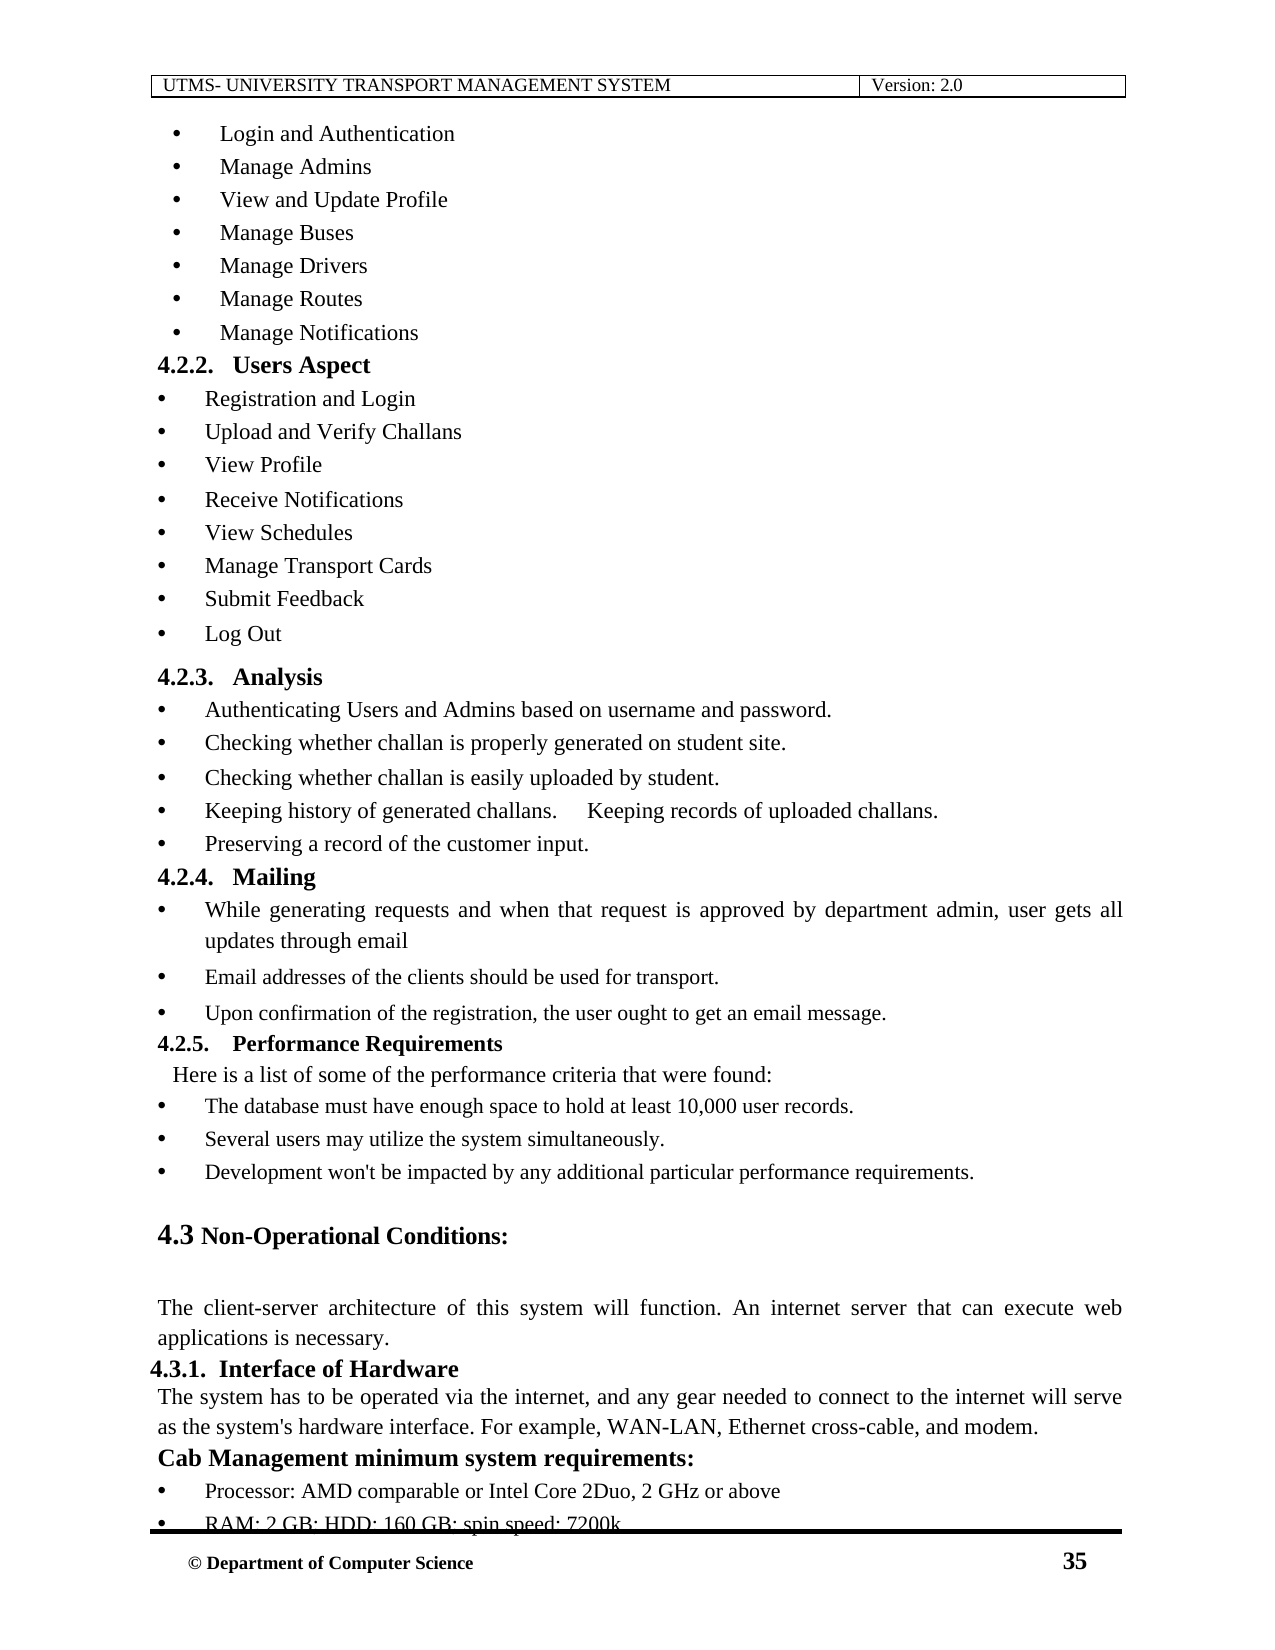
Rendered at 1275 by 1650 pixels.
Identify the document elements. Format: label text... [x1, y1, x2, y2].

list Log Out [157, 619, 1125, 646]
subtitle 4.3.1. Interface of Hardware [150, 1354, 1200, 1383]
list Analysis [157, 662, 1125, 690]
text Here is a list of some of the performance criteria that were found: [172, 1061, 1125, 1087]
list Manage Drivers [172, 251, 1125, 279]
list View Profile [157, 449, 1125, 477]
list Preserving a record of the customer input. [157, 829, 1125, 857]
list Receive Notifications [157, 485, 1125, 512]
list Development won't be impacted by any additional particular performance requirements. [157, 1157, 1125, 1184]
list Checking whether challan is easily uploaded by student. [157, 763, 1125, 791]
list Manage Admins [172, 152, 1125, 179]
list RAM: 2 GB; HDD: 160 GB; spin speed: 7200k [157, 1509, 1125, 1537]
list Manage Transport Cards [157, 551, 1125, 578]
list Processor: AMD comparable or Intel Core 2Duo, 2 GHz or above [157, 1476, 1125, 1504]
text The client-server architecture of this system will function. An internet server that can execute web applications is necessary. [157, 1293, 1125, 1350]
list Authenticating Users and Admins based on username and password. [157, 694, 1125, 722]
list Keeping history of generated challans. Keeping records of uploaded challans. [157, 796, 1125, 824]
list Manage Routes [172, 284, 1125, 312]
list View and Update Profile [172, 185, 1125, 213]
list Checking whether challan is properly generated on student site. [157, 728, 1125, 755]
list Submit Feedback [157, 583, 1125, 611]
list Login and Authentication [172, 119, 1125, 146]
list Performance Requirements [157, 1031, 1140, 1057]
list The database must have enough space to hold at least 10,000 user records. [157, 1091, 1125, 1118]
list Mailing [157, 862, 1125, 891]
text Cab Management minimum system requirements: [157, 1443, 1125, 1472]
list Manage Buses [172, 218, 1125, 246]
list Several users may utilize the system simultaneously. [157, 1124, 1125, 1151]
list Registration and Login [157, 384, 1125, 411]
list Upon confirmation of the registration, the user ought to get an email message. [157, 998, 1125, 1025]
list Non-Operational Conditions: [157, 1217, 1125, 1251]
list View Schedules [157, 518, 1125, 545]
list Users Aspect [157, 351, 1125, 379]
list Email addresses of the clients should be used for transport. [157, 962, 1125, 989]
list Manage Notifications [172, 317, 1125, 345]
list Upload and Verify Challans [157, 417, 1125, 444]
list While generating requests and when that request is approved by department admin, user gets all updates through email [157, 895, 1125, 953]
text The system has to be operated via the internet, and any gear needed to connect to the internet will serve as the system's hardware interface. For example, WAN-LAN, Ethernet cross-cable, and modem. [157, 1383, 1125, 1439]
